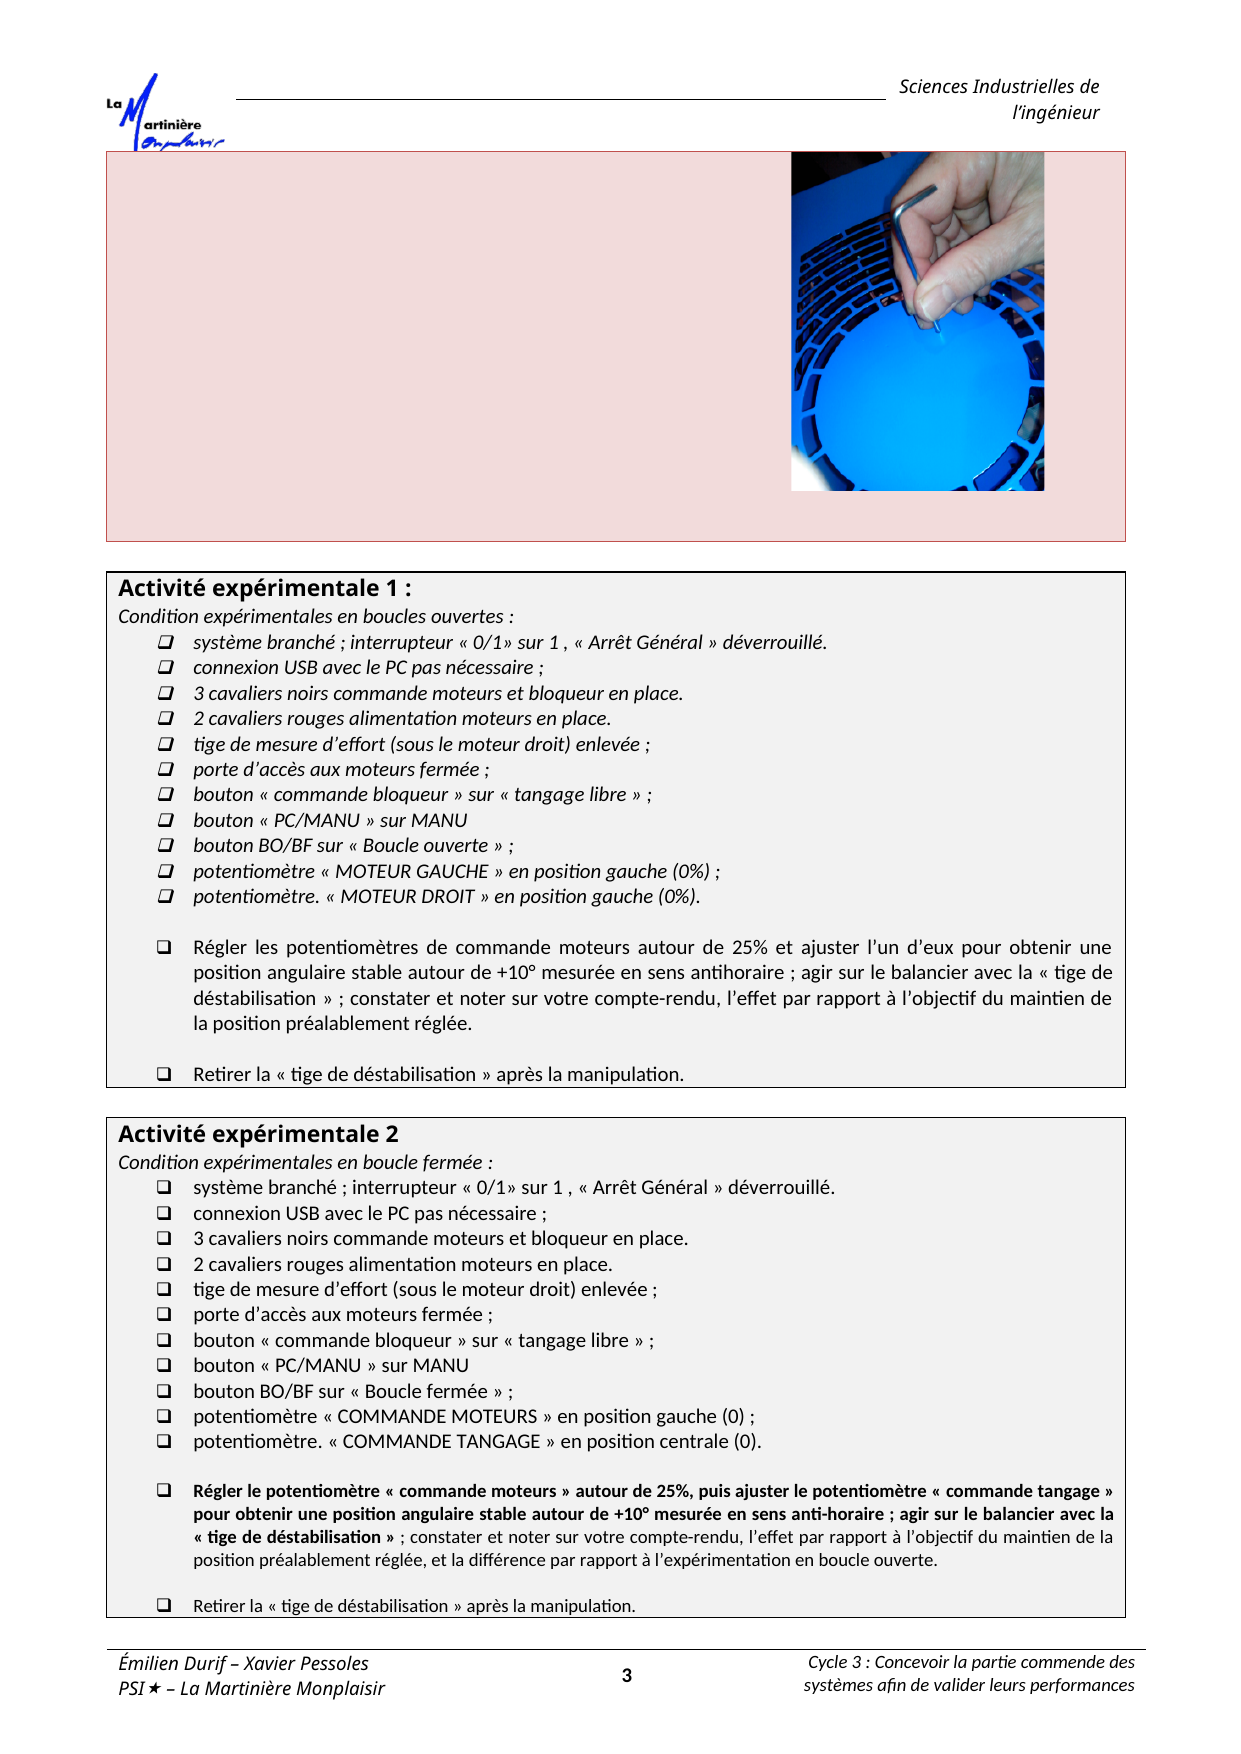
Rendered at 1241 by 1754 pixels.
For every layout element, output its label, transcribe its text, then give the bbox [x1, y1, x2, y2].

table_header Activité expérimentale 2 Condition expérimentales en boucle fermée : système branché ; interrupteur « 0/1» sur 1 , « Arrêt Général » déverrouillé. connexion USB avec le PC pas nécessaire ; 3 cavaliers noirs commande moteurs et bloqueur en place. 2 cavaliers rouges alimentation moteurs en place. tige de mesure d’effort (sous le moteur droit) enlevée ; porte d’accès aux moteurs fermée ; bouton « commande bloqueur » sur « tangage libre » ; bouton « PC/MANU » sur MANU bouton BO/BF sur « Boucle fermée » ; potentiomètre « COMMANDE MOTEURS » en position gauche (0) ; potentiomètre. « COMMANDE TANGAGE » en position centrale (0). Régler le potentiomètre « commande moteurs » autour de 25%, puis ajuster le potentiomètre « commande tangage » pour obtenir une position angulaire stable autour de +10° mesurée en sens anti-horaire ; agir sur le balancier avec la « tige de déstabilisation » ; constater et noter sur votre compte-rendu, l’effet par rapport à l’objectif du maintien de la position préalablement réglée, et la différence par rapport à l’expérimentation en boucle ouverte. Retirer la « tige de déstabilisation » après la manipulation. [107, 1118, 1125, 1617]
table_header Objectifs : expérimenter pour montrer l’intérêt d’une boucle d’asservissement lors du contrôle de la position de tangage du drone [107, 152, 1125, 541]
picture [106, 73, 225, 151]
table_header Activité expérimentale 1 : Condition expérimentales en boucles ouvertes : système branché ; interrupteur « 0/1» sur 1 , « Arrêt Général » déverrouillé. connexion USB avec le PC pas nécessaire ; 3 cavaliers noirs commande moteurs et bloqueur en place. 2 cavaliers rouges alimentation moteurs en place. tige de mesure d’effort (sous le moteur droit) enlevée ; porte d’accès aux moteurs fermée ; bouton « commande bloqueur » sur « tangage libre » ; bouton « PC/MANU » sur MANU bouton BO/BF sur « Boucle ouverte » ; potentiomètre « MOTEUR GAUCHE » en position gauche (0%) ; potentiomètre. « MOTEUR DROIT » en position gauche (0%). Régler les potentiomètres de commande moteurs autour de 25% et ajuster l’un d’eux pour obtenir une position angulaire stable autour de +10° mesurée en sens antihoraire ; agir sur le balancier avec la « tige de déstabilisation » ; constater et noter sur votre compte-rendu, l’effet par rapport à l’objectif du maintien de la position préalablement réglée. Retirer la « tige de déstabilisation » après la manipulation. [107, 573, 1125, 1087]
